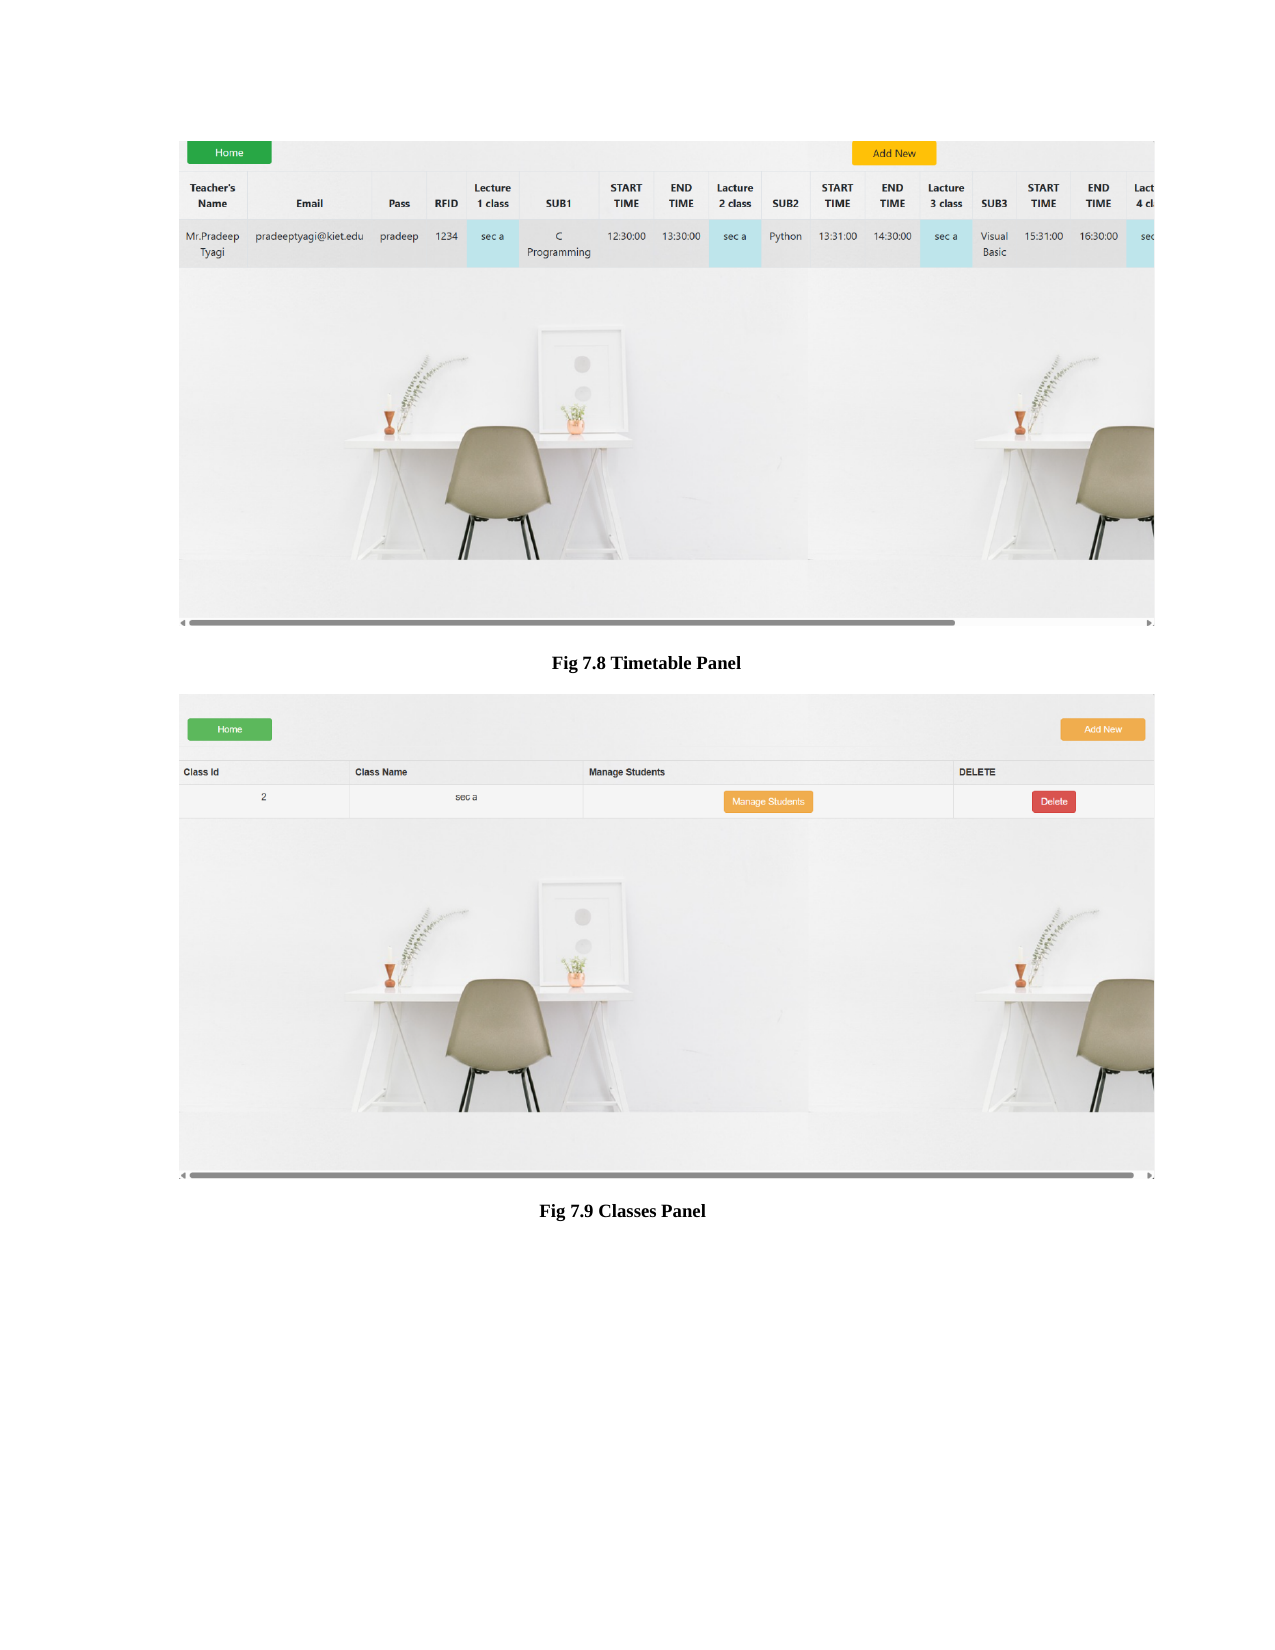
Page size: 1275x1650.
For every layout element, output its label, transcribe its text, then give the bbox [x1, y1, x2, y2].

picture [179, 694, 1155, 1179]
text Fig 7.8 Timetable Panel [179, 652, 1196, 673]
picture [179, 141, 1155, 626]
text Fig 7.9 Classes Panel [179, 1200, 1196, 1222]
